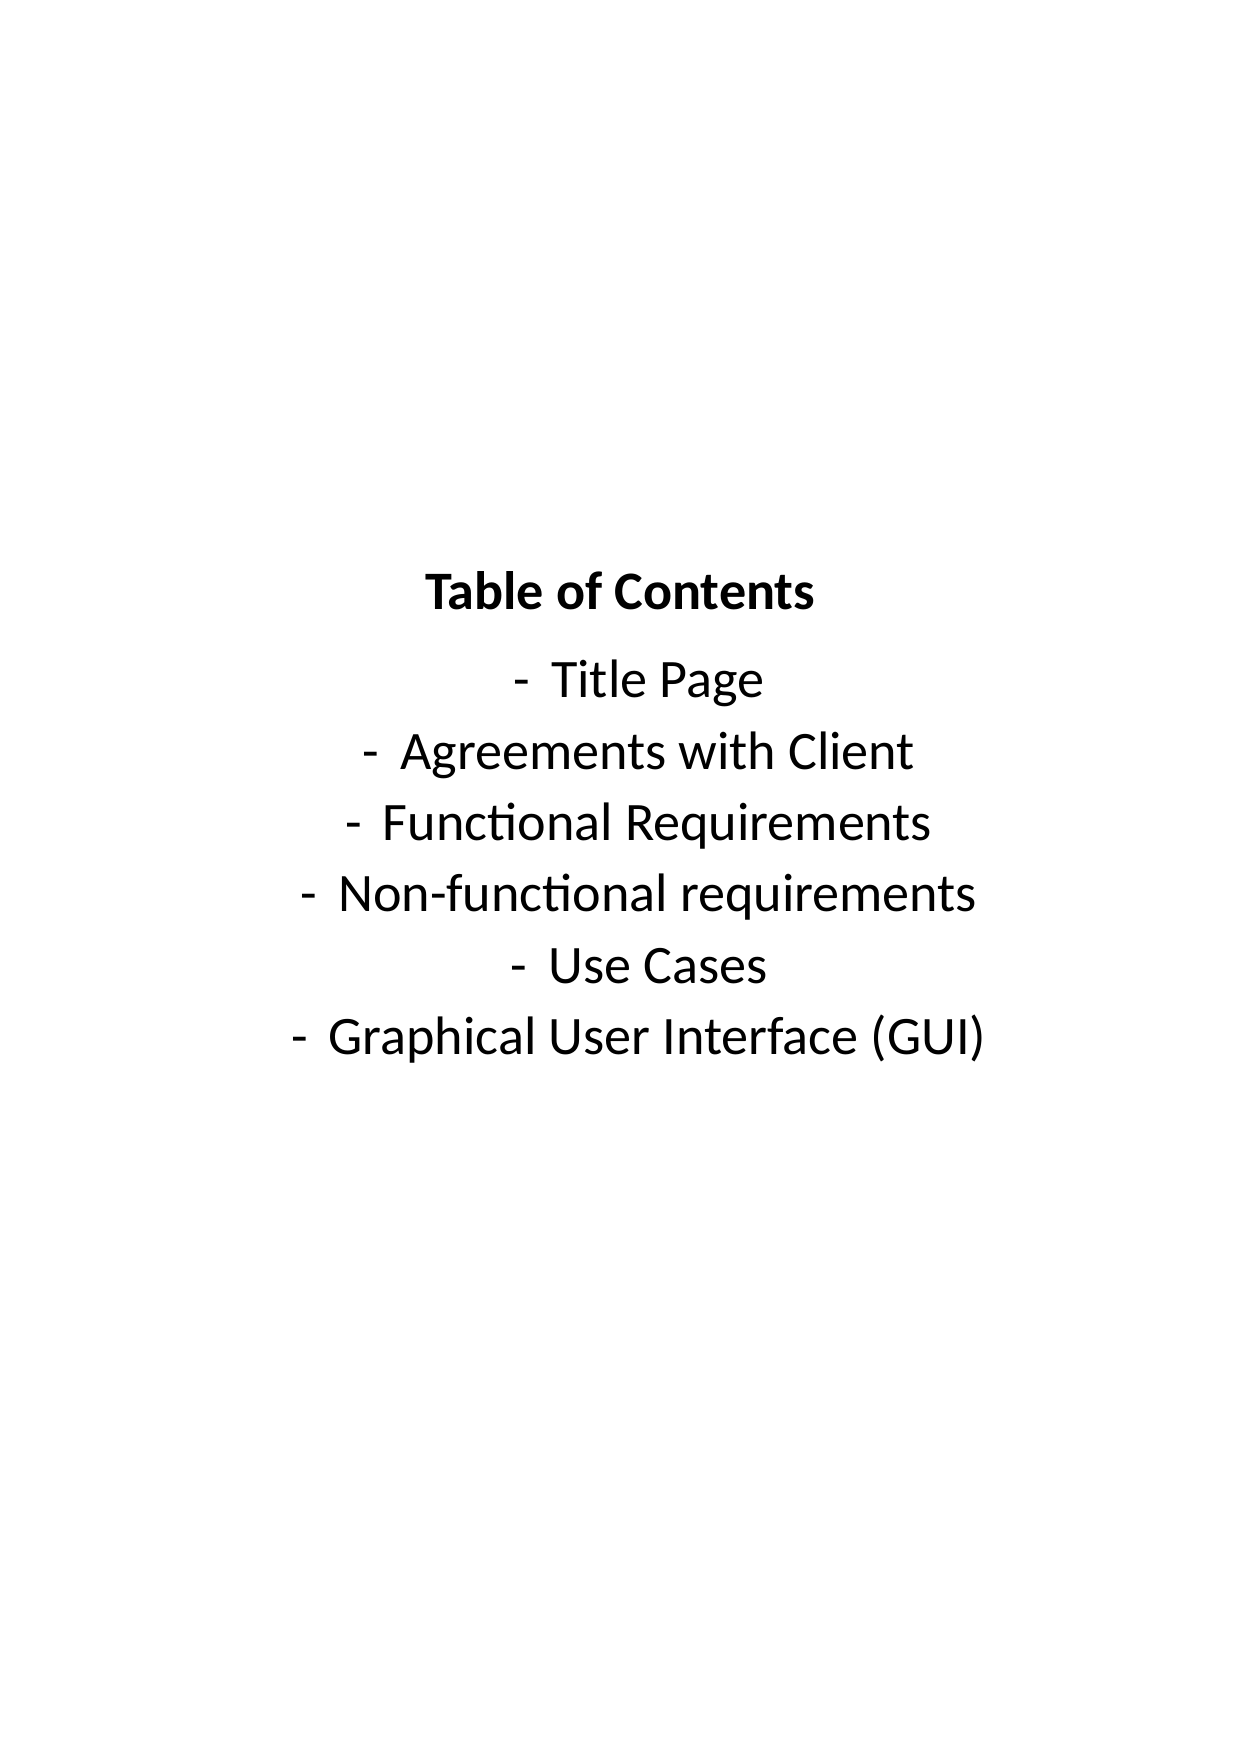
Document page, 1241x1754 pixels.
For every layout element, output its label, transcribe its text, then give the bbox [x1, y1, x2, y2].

list Non-functional requirements [187, 859, 1090, 925]
list Use Cases [187, 931, 1090, 997]
list Graphical User Interface (GUI) [187, 1002, 1090, 1068]
text Table of Contents [150, 557, 1090, 623]
list Agreements with Client [187, 717, 1090, 783]
list Title Page [187, 645, 1090, 711]
list Functional Requirements [187, 788, 1090, 854]
